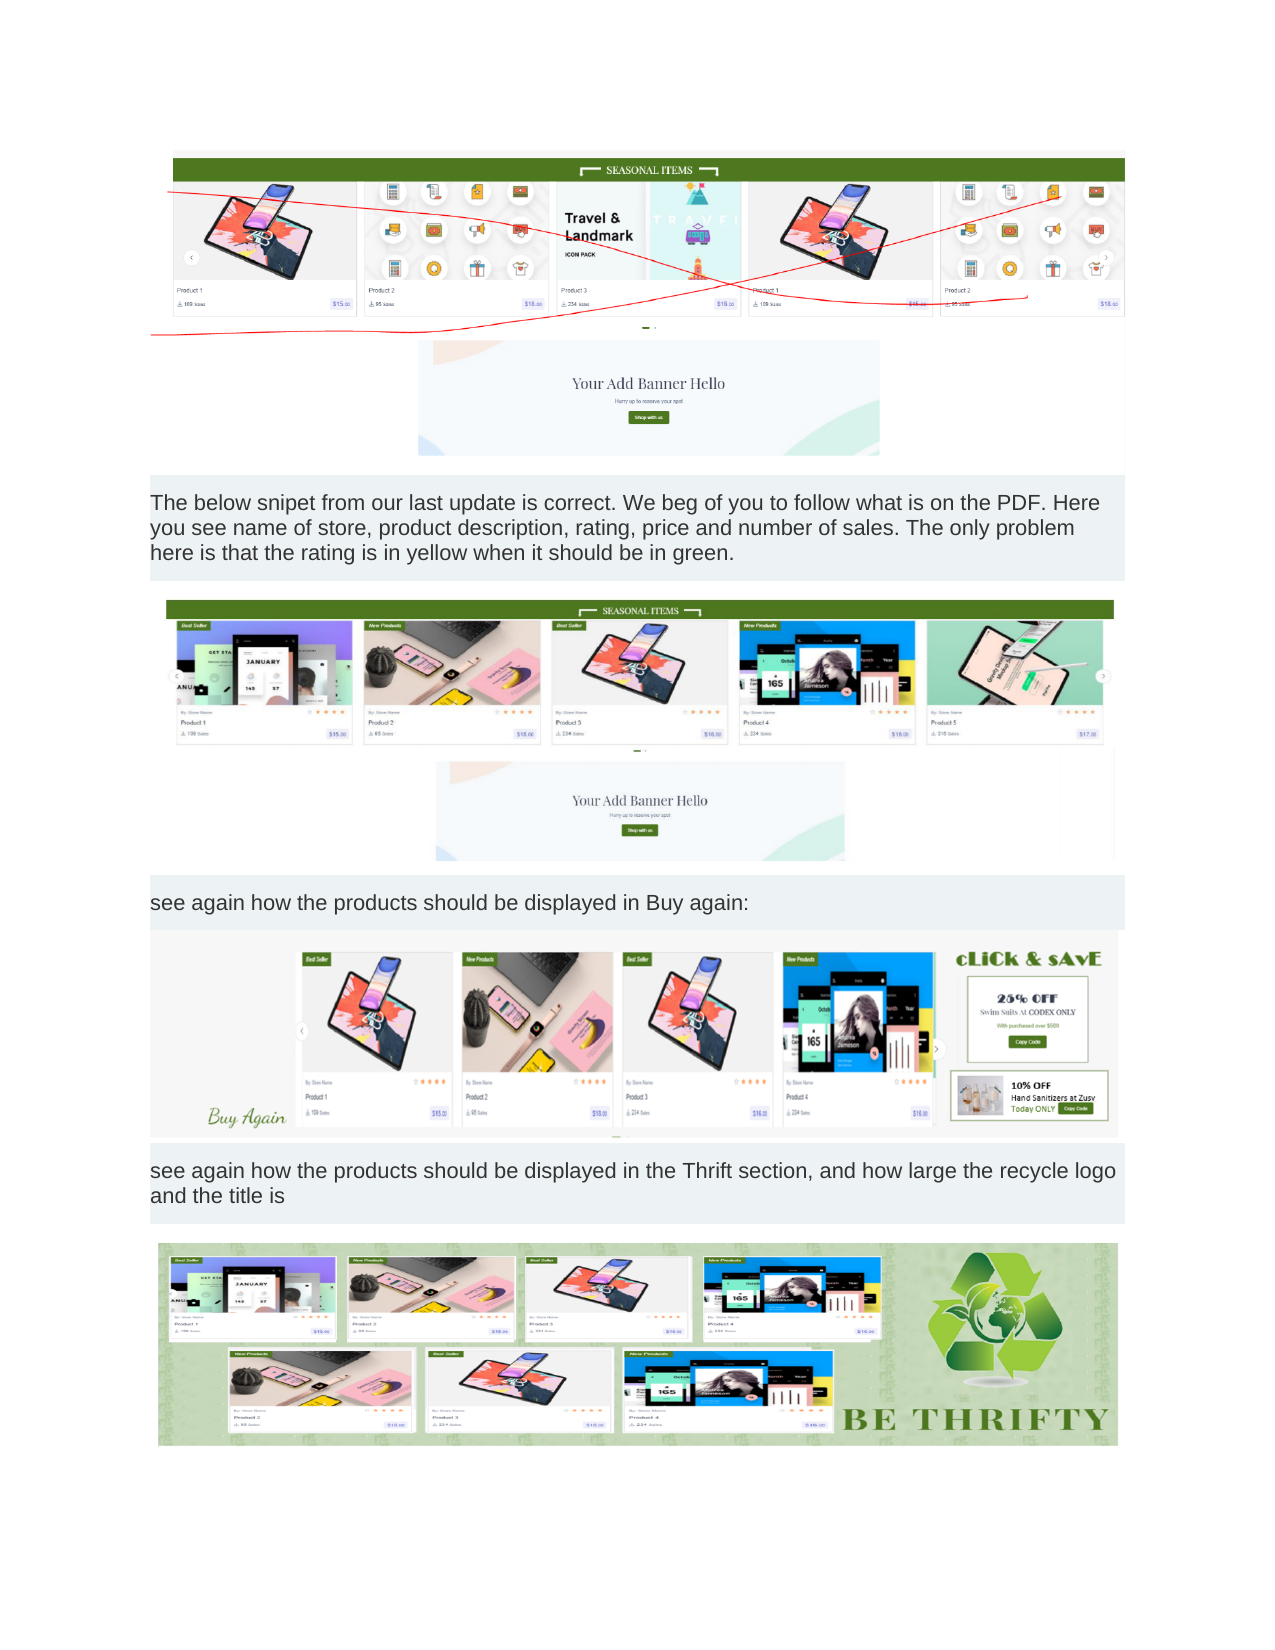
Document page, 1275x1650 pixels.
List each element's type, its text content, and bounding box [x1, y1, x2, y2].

picture [150, 150, 1125, 475]
text see again how the products should be displayed in the Thrift section, and how large the recycle logo and the title is [150, 1158, 1125, 1208]
text see again how the products should be displayed in Buy again: [150, 890, 1125, 915]
text The below snipet from our last update is correct. We beg of you to follow what is on the PDF. Here you see name of store, product description, rating, price and number of sales. The only problem here is that the rating is in yellow when it should be in green. [150, 490, 1125, 565]
picture [150, 930, 1125, 1143]
picture [150, 581, 1125, 875]
picture [150, 1224, 1125, 1455]
